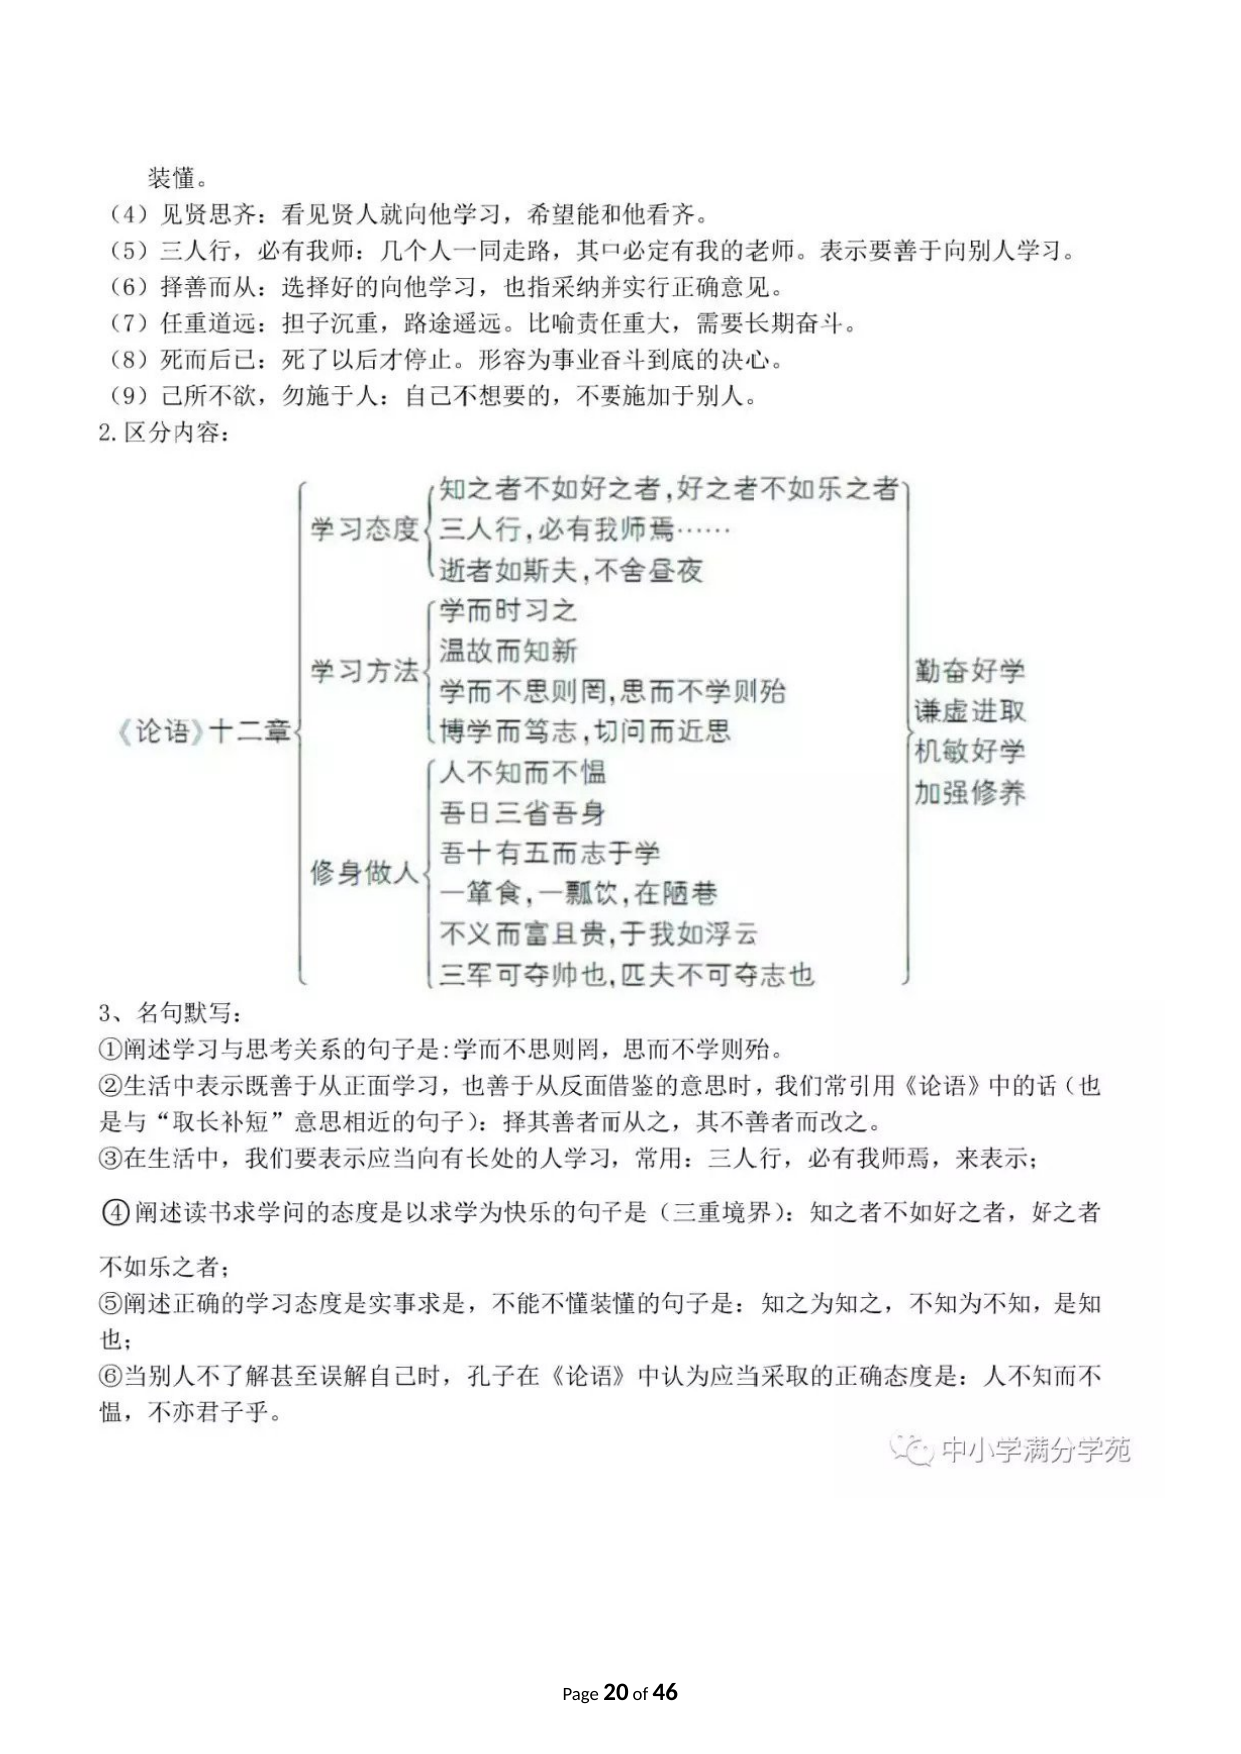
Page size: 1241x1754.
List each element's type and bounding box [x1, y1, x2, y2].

picture [75, 79, 1166, 1498]
